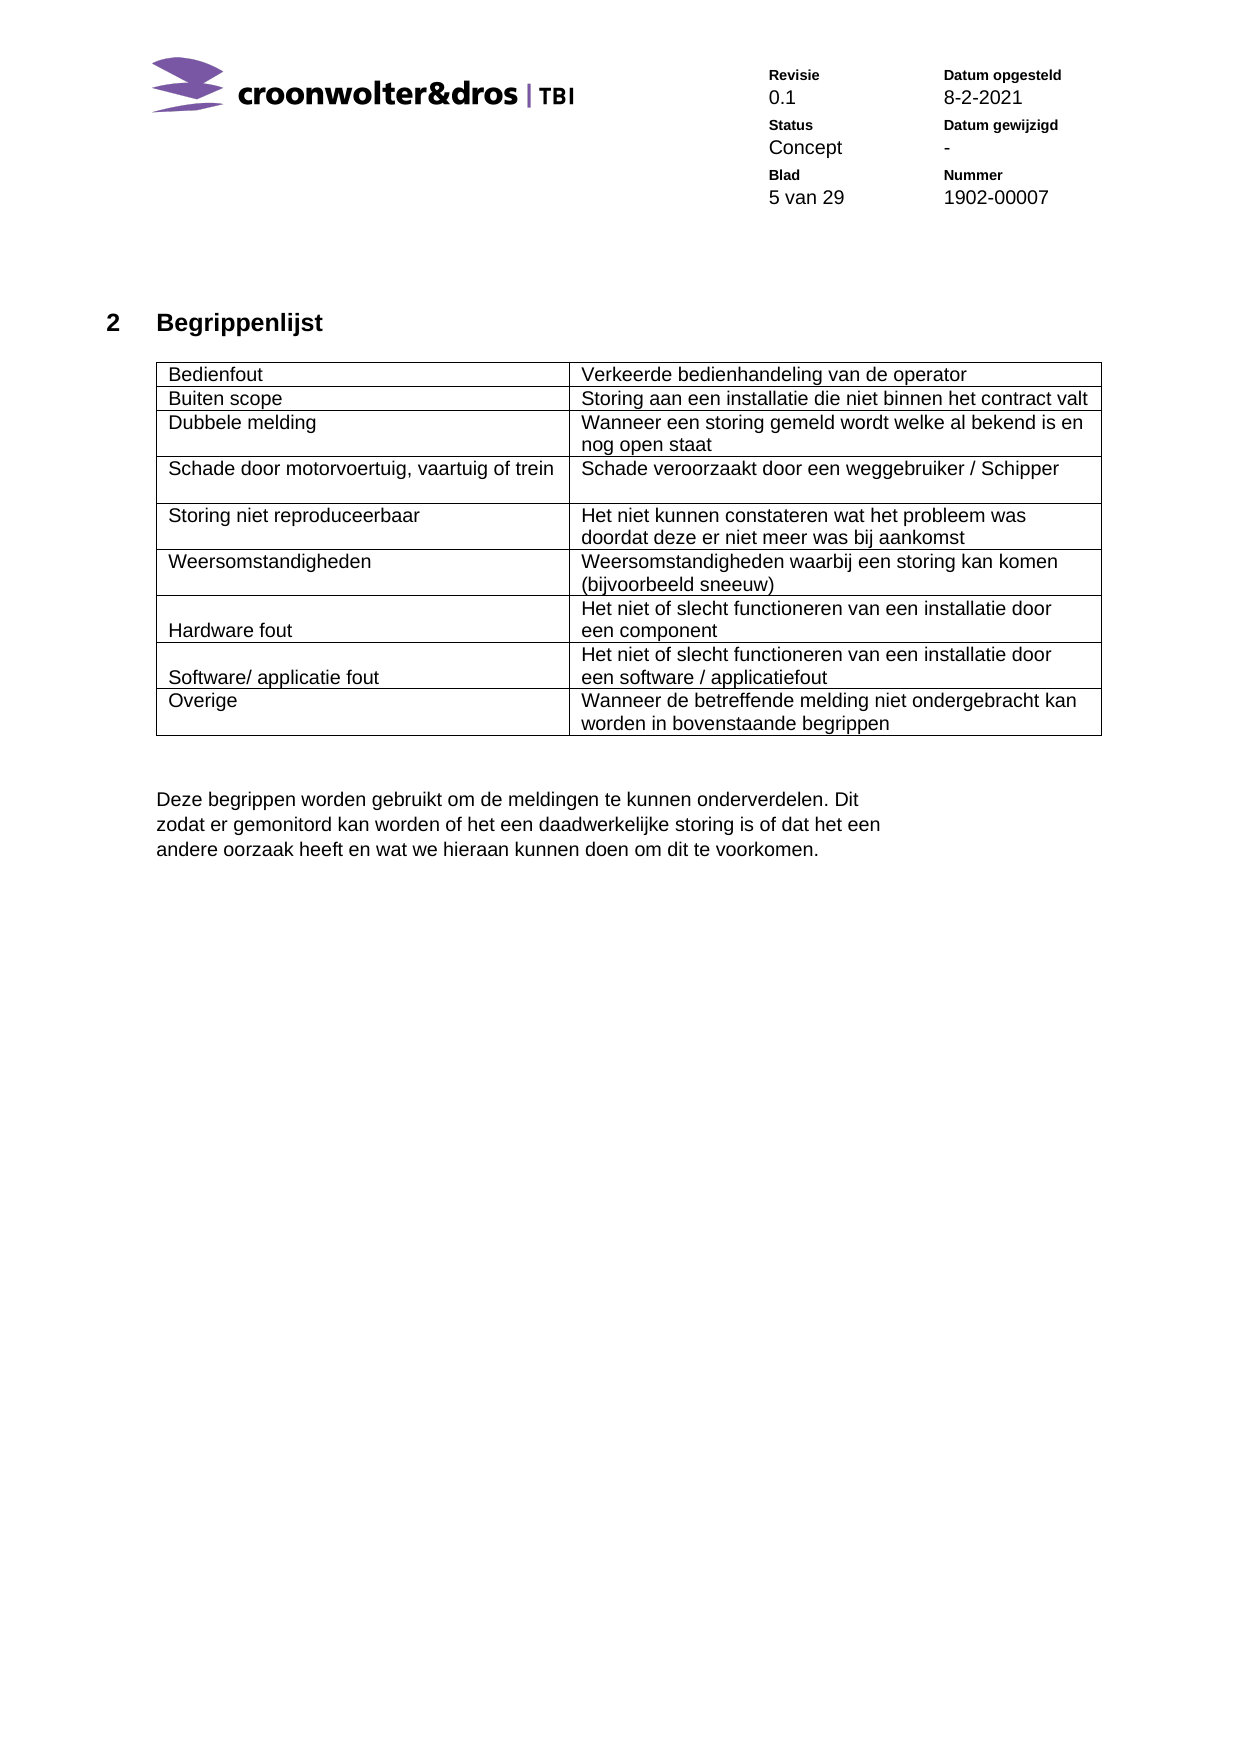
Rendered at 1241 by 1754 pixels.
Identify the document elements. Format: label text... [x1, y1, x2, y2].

subtitle Begrippenlijst [106, 308, 893, 337]
table_header Verkeerde bedienhandeling van de operator [570, 363, 1101, 386]
text Deze begrippen worden gebruikt om de meldingen te kunnen onderverdelen. Dit zodat er gemonitord kan worden of het een daadwerkelijke storing is of dat het een andere oorzaak heeft en wat we hieraan kunnen doen om dit te voorkomen. [156, 786, 893, 861]
table_cell Weersomstandigheden [157, 550, 569, 595]
table_cell Software/ applicatie fout [157, 643, 569, 688]
table_cell Buiten scope [157, 387, 569, 409]
table_cell Schade veroorzaakt door een weggebruiker / Schipper [570, 457, 1101, 502]
table_cell Weersomstandigheden waarbij een storing kan komen (bijvoorbeeld sneeuw) [570, 550, 1101, 595]
table_cell Het niet of slecht functioneren van een installatie door een component [570, 596, 1101, 642]
table_cell Schade door motorvoertuig, vaartuig of trein [157, 457, 569, 502]
table_cell Het niet kunnen constateren wat het probleem was doordat deze er niet meer was bij aankomst [570, 504, 1101, 549]
table_header Bedienfout [157, 363, 569, 386]
table_cell Overige [157, 689, 569, 735]
picture [0, 0, 581, 116]
table_cell Dubbele melding [157, 411, 569, 456]
table_cell Wanneer een storing gemeld wordt welke al bekend is en nog open staat [570, 411, 1101, 456]
table_cell Storing aan een installatie die niet binnen het contract valt [570, 387, 1101, 409]
table_cell Storing niet reproduceerbaar [157, 504, 569, 549]
table_cell Het niet of slecht functioneren van een installatie door een software / applicatiefout [570, 643, 1101, 688]
table_cell Hardware fout [157, 596, 569, 642]
table_cell Wanneer de betreffende melding niet ondergebracht kan worden in bovenstaande begrippen [570, 689, 1101, 735]
